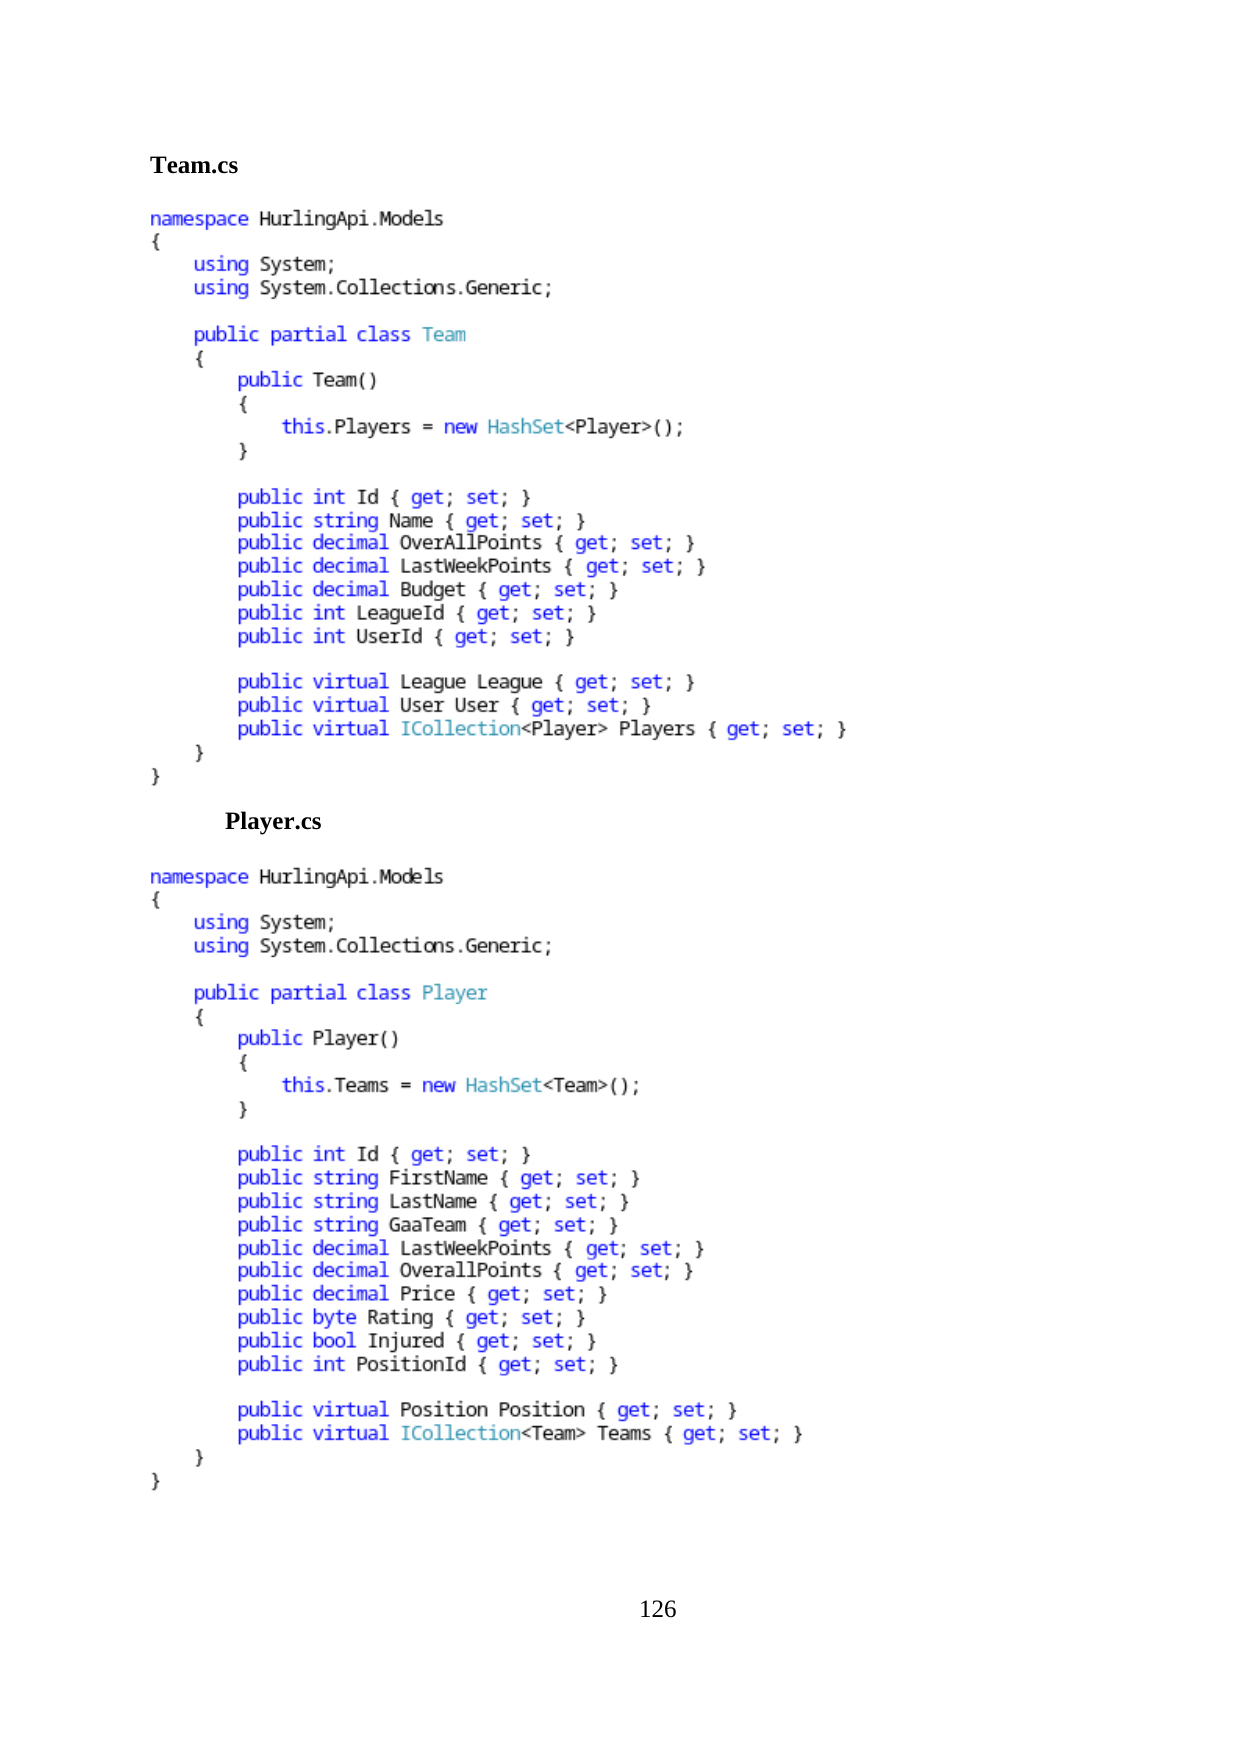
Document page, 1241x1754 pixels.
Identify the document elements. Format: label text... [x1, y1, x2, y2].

text Player.cs [150, 806, 1090, 835]
subtitle Team.cs [150, 150, 1090, 179]
